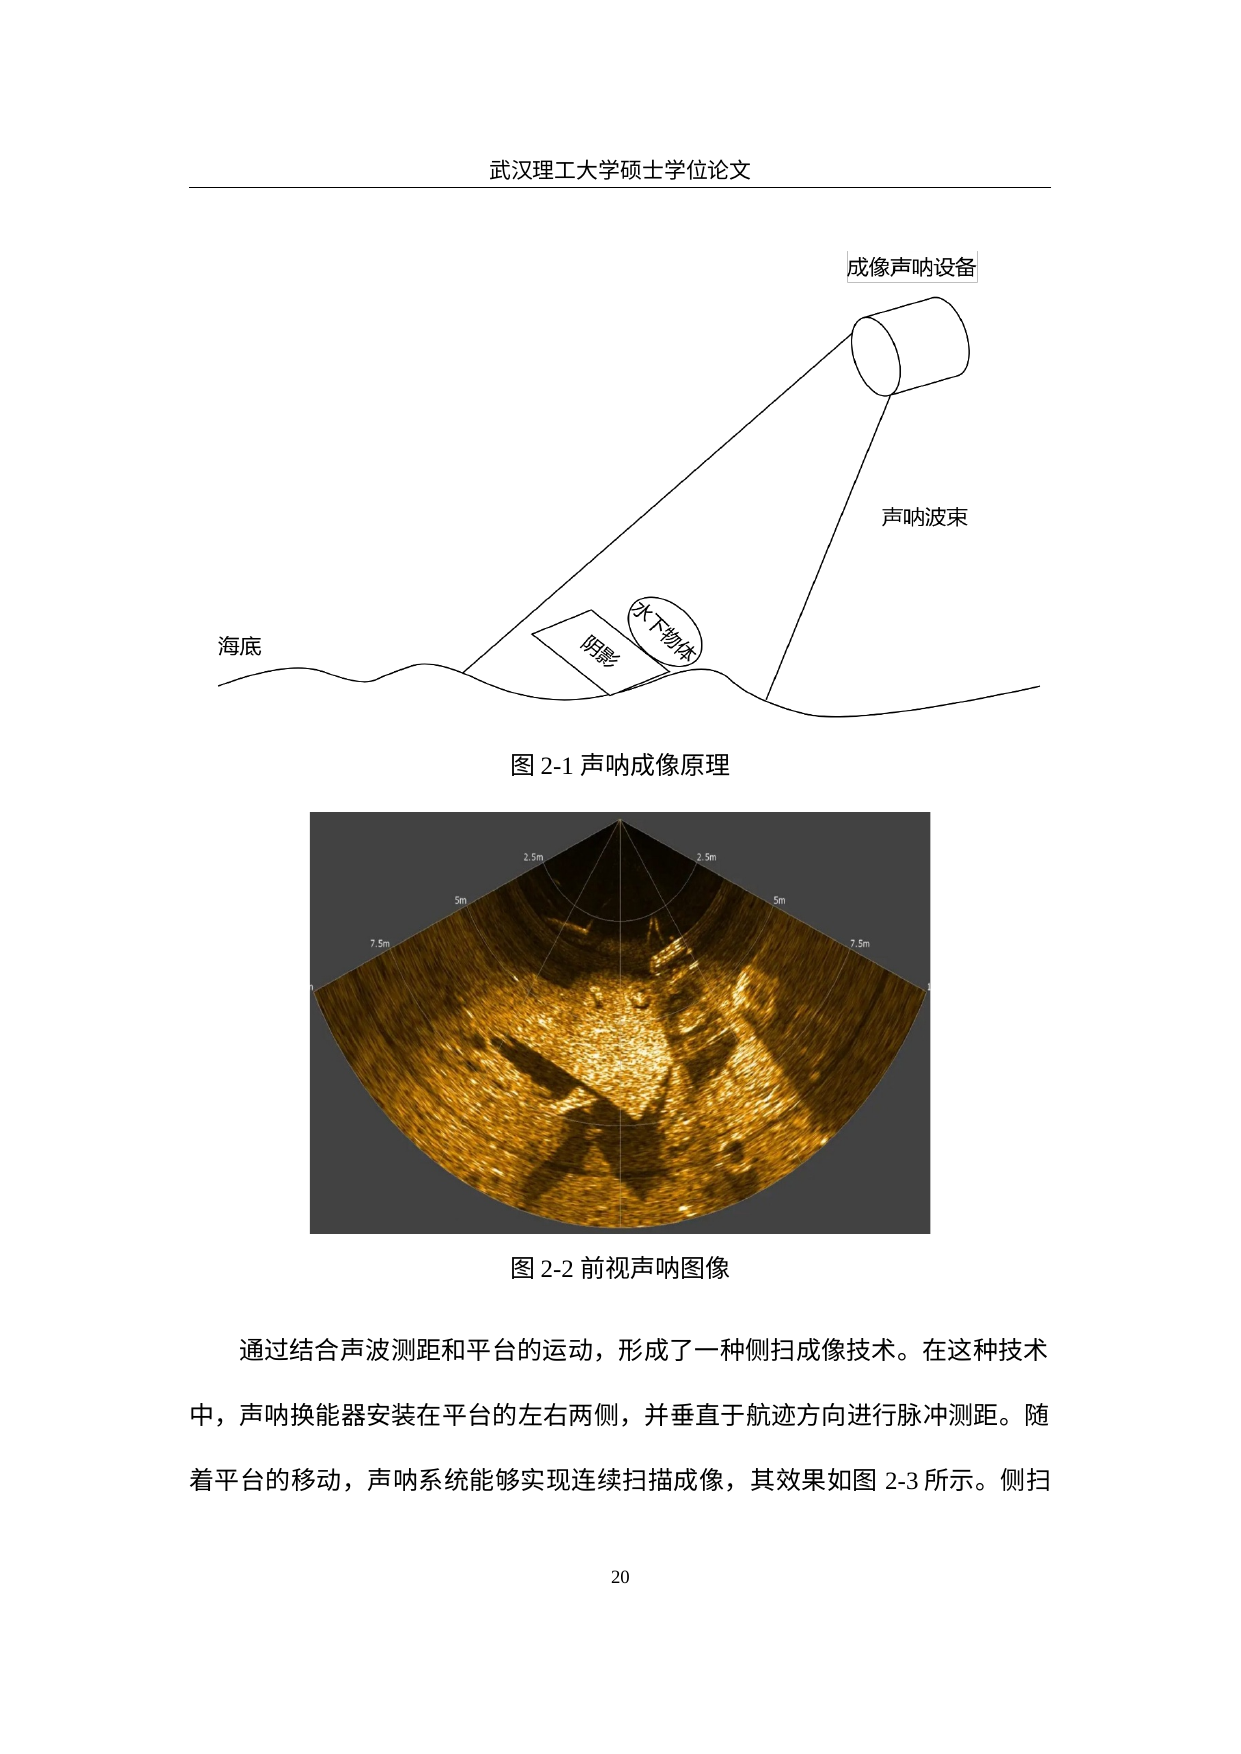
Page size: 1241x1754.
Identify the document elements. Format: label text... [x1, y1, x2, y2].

text 图2-1 声呐成像原理 [189, 731, 1051, 796]
picture [188, 210, 1055, 730]
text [189, 1316, 1051, 1511]
text 图2-2 前视声呐图像 [189, 1234, 1051, 1299]
picture [309, 812, 931, 1234]
